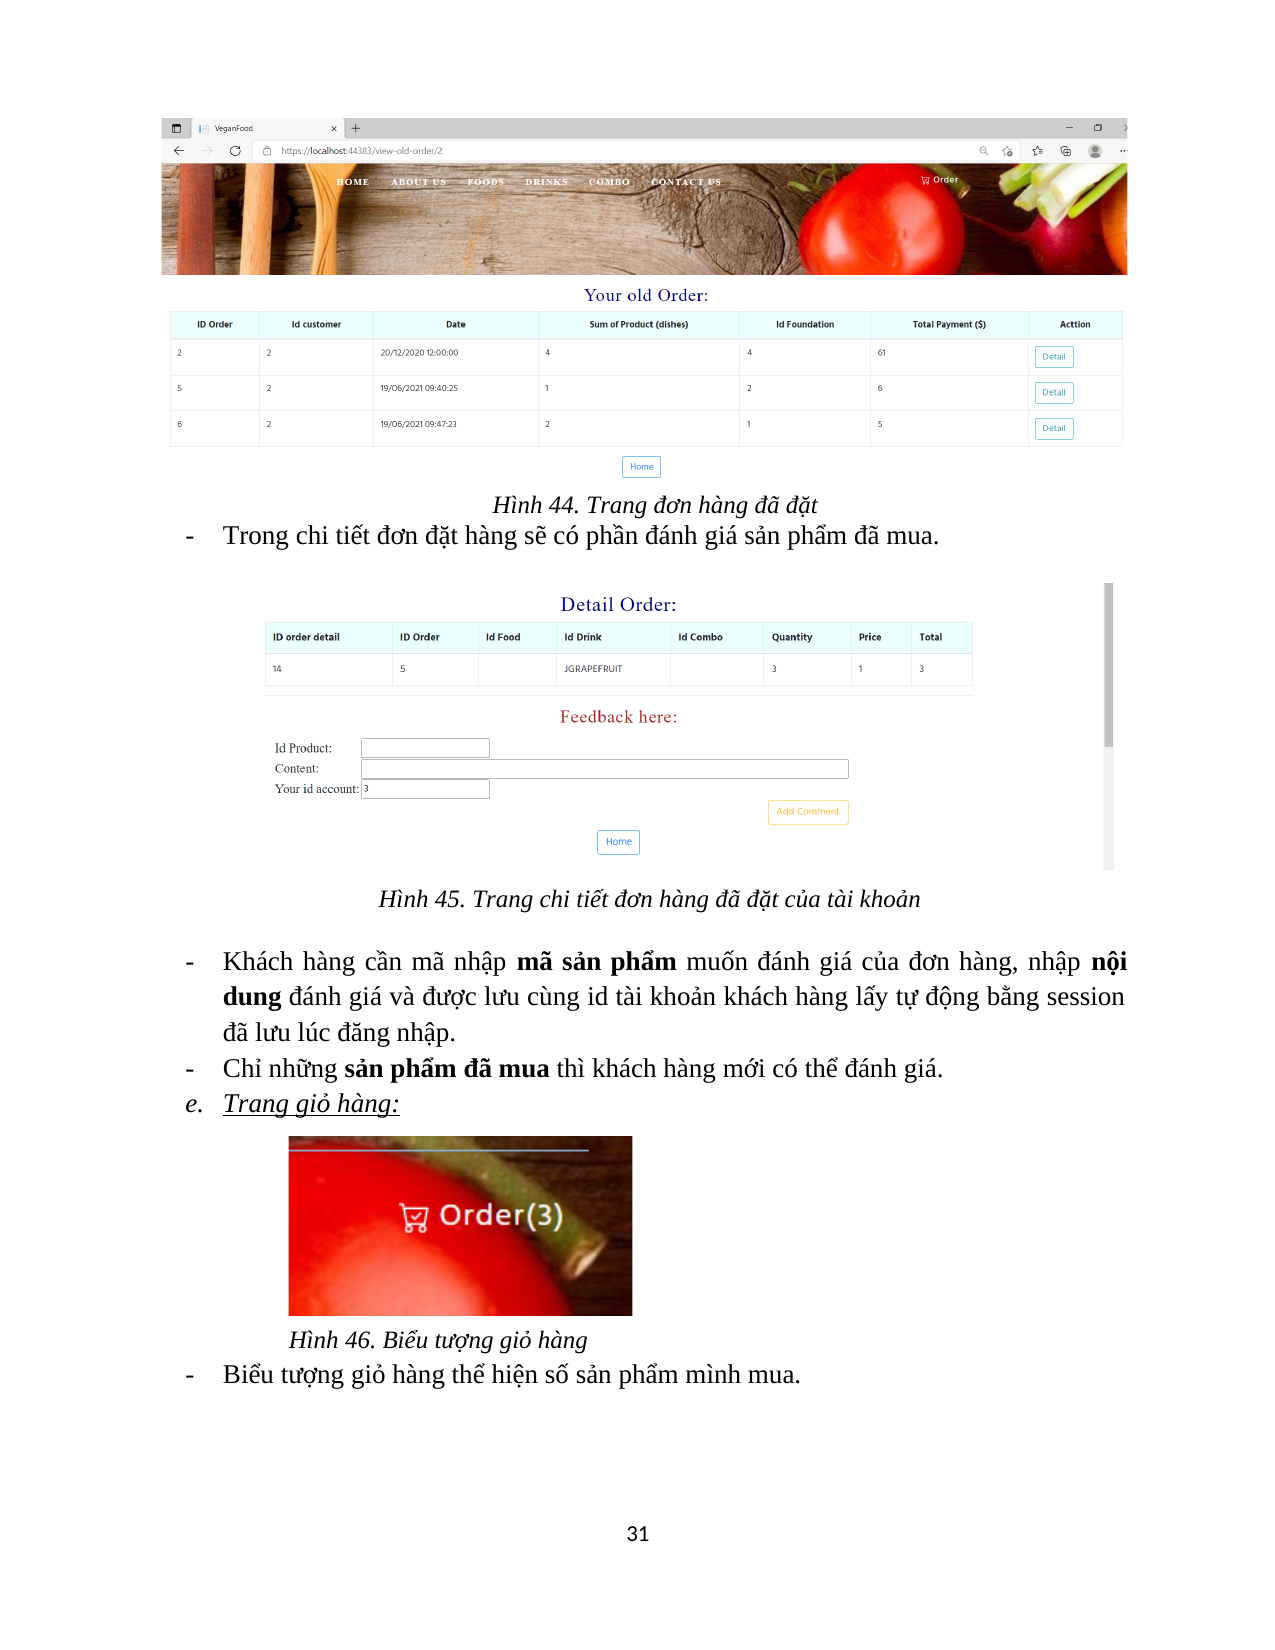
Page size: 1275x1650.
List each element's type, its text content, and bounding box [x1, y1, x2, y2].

list Chỉ những sản phẩm đã mua thì khách hàng mới có thể đánh giá. [185, 1052, 1127, 1083]
list Trong chi tiết đơn đặt hàng sẽ có phần đánh giá sản phẩm đã mua. [185, 519, 1127, 550]
picture [134, 583, 1114, 870]
list Biểu tượng giỏ hàng thể hiện số sản phẩm mình mua. [185, 1123, 1127, 1390]
picture [161, 118, 1128, 498]
list Trang giỏ hàng: [185, 1088, 1127, 1119]
list Khách hàng cần mã nhập mã sản phẩm muốn đánh giá của đơn hàng, nhập nội dung đánh giá và được lưu cùng id tài khoản khách hàng lấy tự động bằng session đã lưu lúc đăng nhập. [185, 945, 1127, 1047]
picture [288, 1136, 633, 1316]
